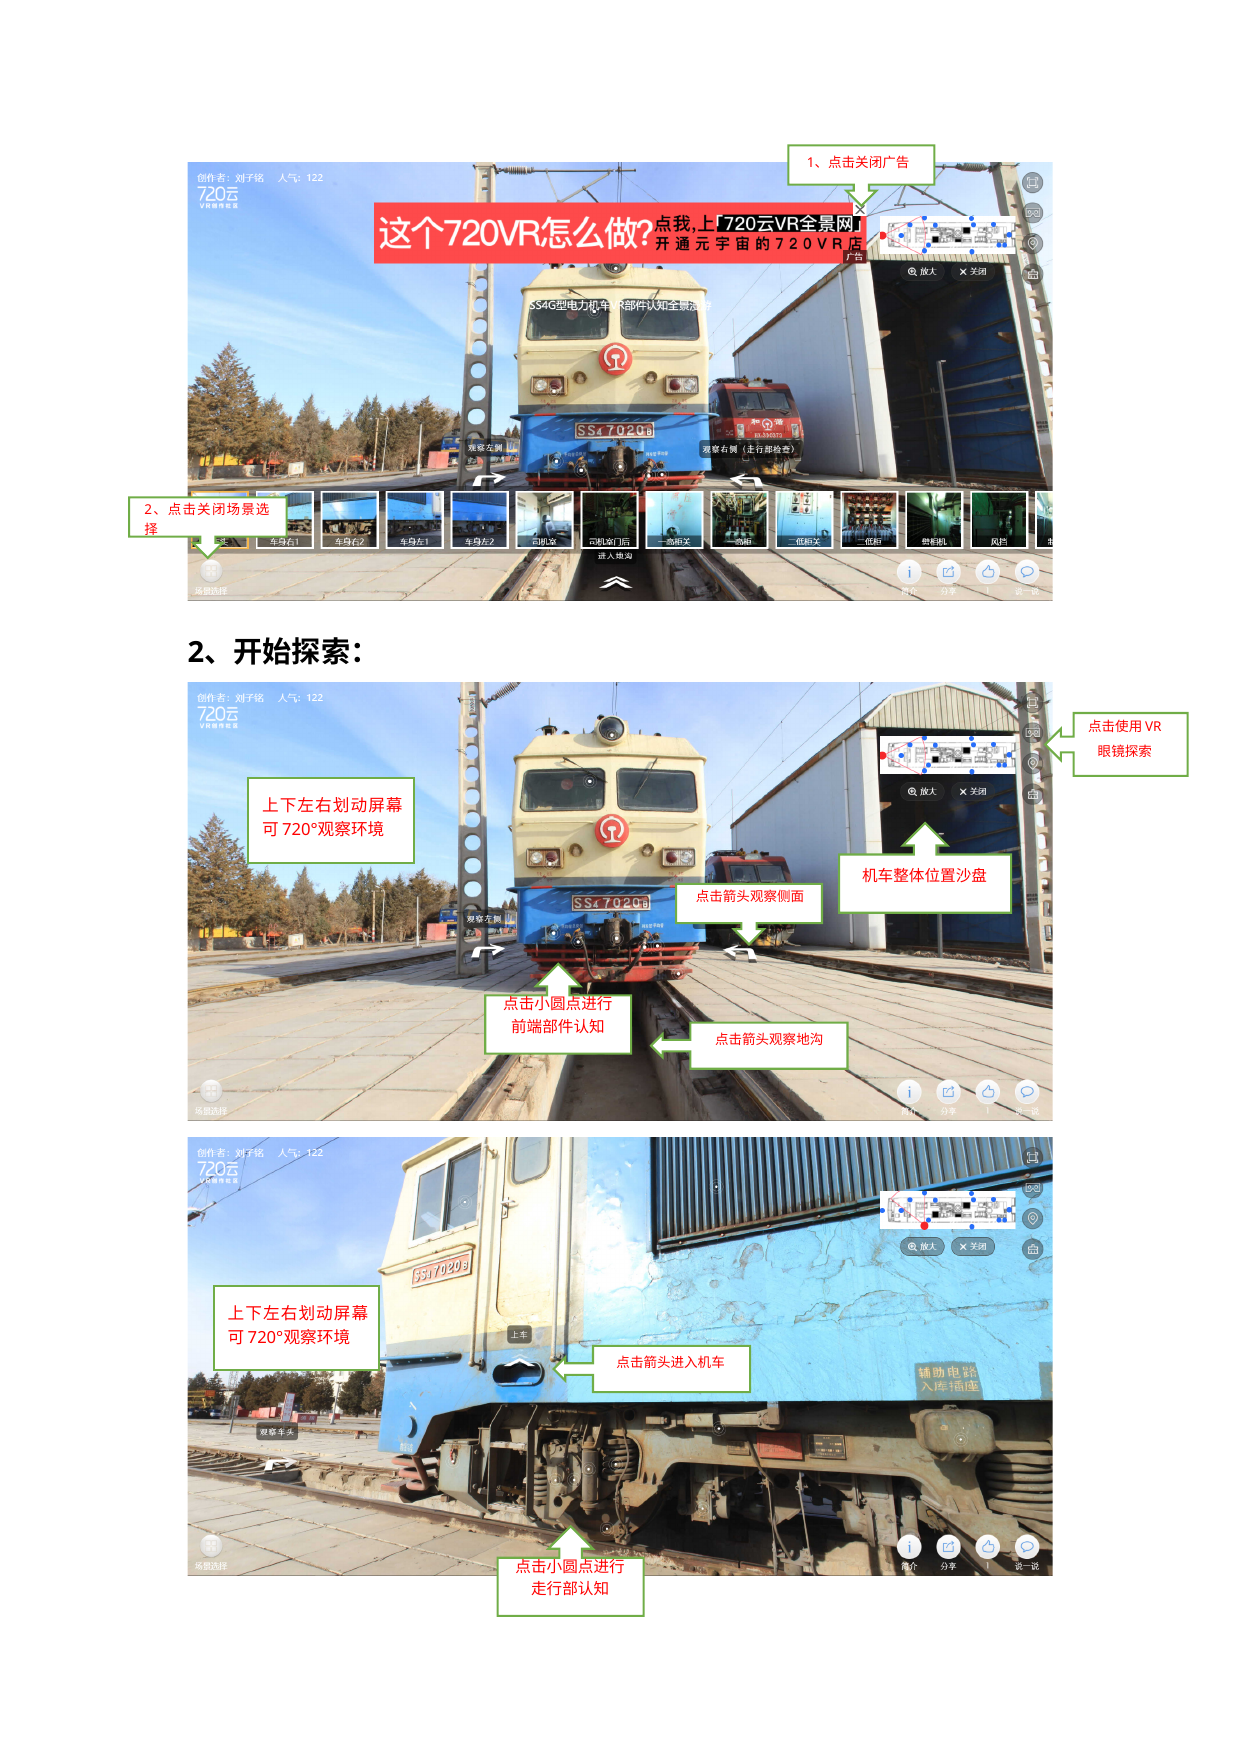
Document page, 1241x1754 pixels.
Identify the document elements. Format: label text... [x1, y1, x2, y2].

picture [187, 162, 1053, 601]
picture [187, 682, 1053, 1121]
text 2、开始探索： [187, 617, 1053, 682]
picture [187, 1137, 1053, 1576]
